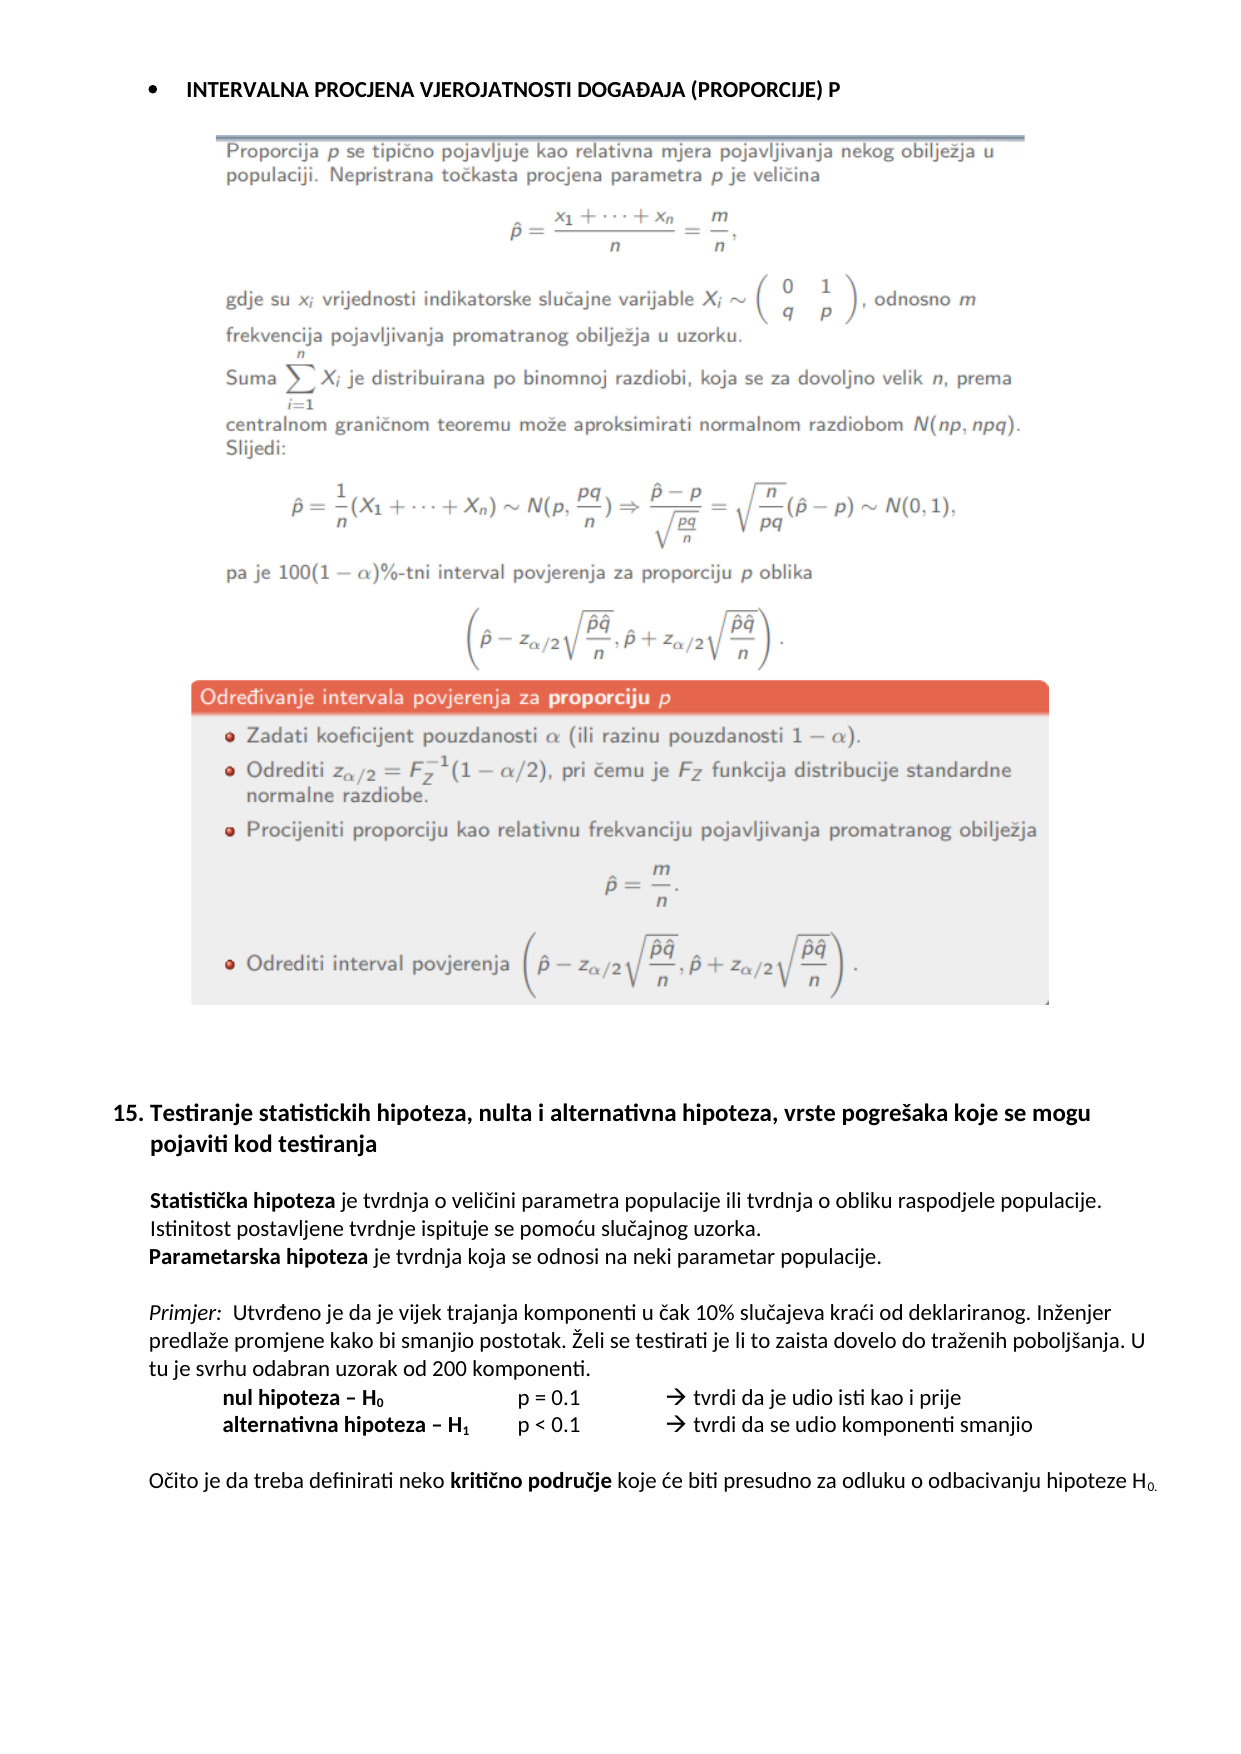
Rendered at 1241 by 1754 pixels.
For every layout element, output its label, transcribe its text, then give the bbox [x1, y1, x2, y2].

picture [191, 679, 1049, 1005]
list Statistička hipoteza je tvrdnja o veličini parametra populacije ili tvrdnja o obliku raspodjele populacije. Istinitost postavljene tvrdnje ispituje se pomoću slučajnog uzorka. [150, 1186, 1165, 1242]
text Očito je da treba definirati neko kritično područje koje će biti presudno za odluku o odbacivanju hipoteze H0. [75, 1467, 1165, 1495]
text Parametarska hipoteza je tvrdnja koja se odnosi na neki parametar populacije. [75, 1242, 1165, 1271]
text Primjer: Utvrđeno je da je vijek trajanja komponenti u čak 10% slučajeva kraći od deklariranog. Inženjer predlaže promjene kako bi smanjio postotak. Želi se testirati je li to zaista dovelo do traženih poboljšanja. U tu je svrhu odabran uzorak od 200 komponenti. [149, 1298, 1165, 1383]
list Testiranje statistickih hipoteza, nulta i alternativna hipoteza, vrste pogrešaka koje se mogu pojaviti kod testiranja [112, 1097, 1165, 1158]
text alternativna hipoteza – H1 p < 0.1 tvrdi da se udio komponenti smanjio [150, 1411, 1165, 1439]
text nul hipoteza – H0 p = 0.1 tvrdi da je udio isti kao i prije [147, 1383, 1165, 1411]
picture [215, 135, 1025, 678]
list INTERVALNA PROCJENA VJEROJATNOSTI DOGAĐAJA (PROPORCIJE) P [149, 75, 1165, 103]
